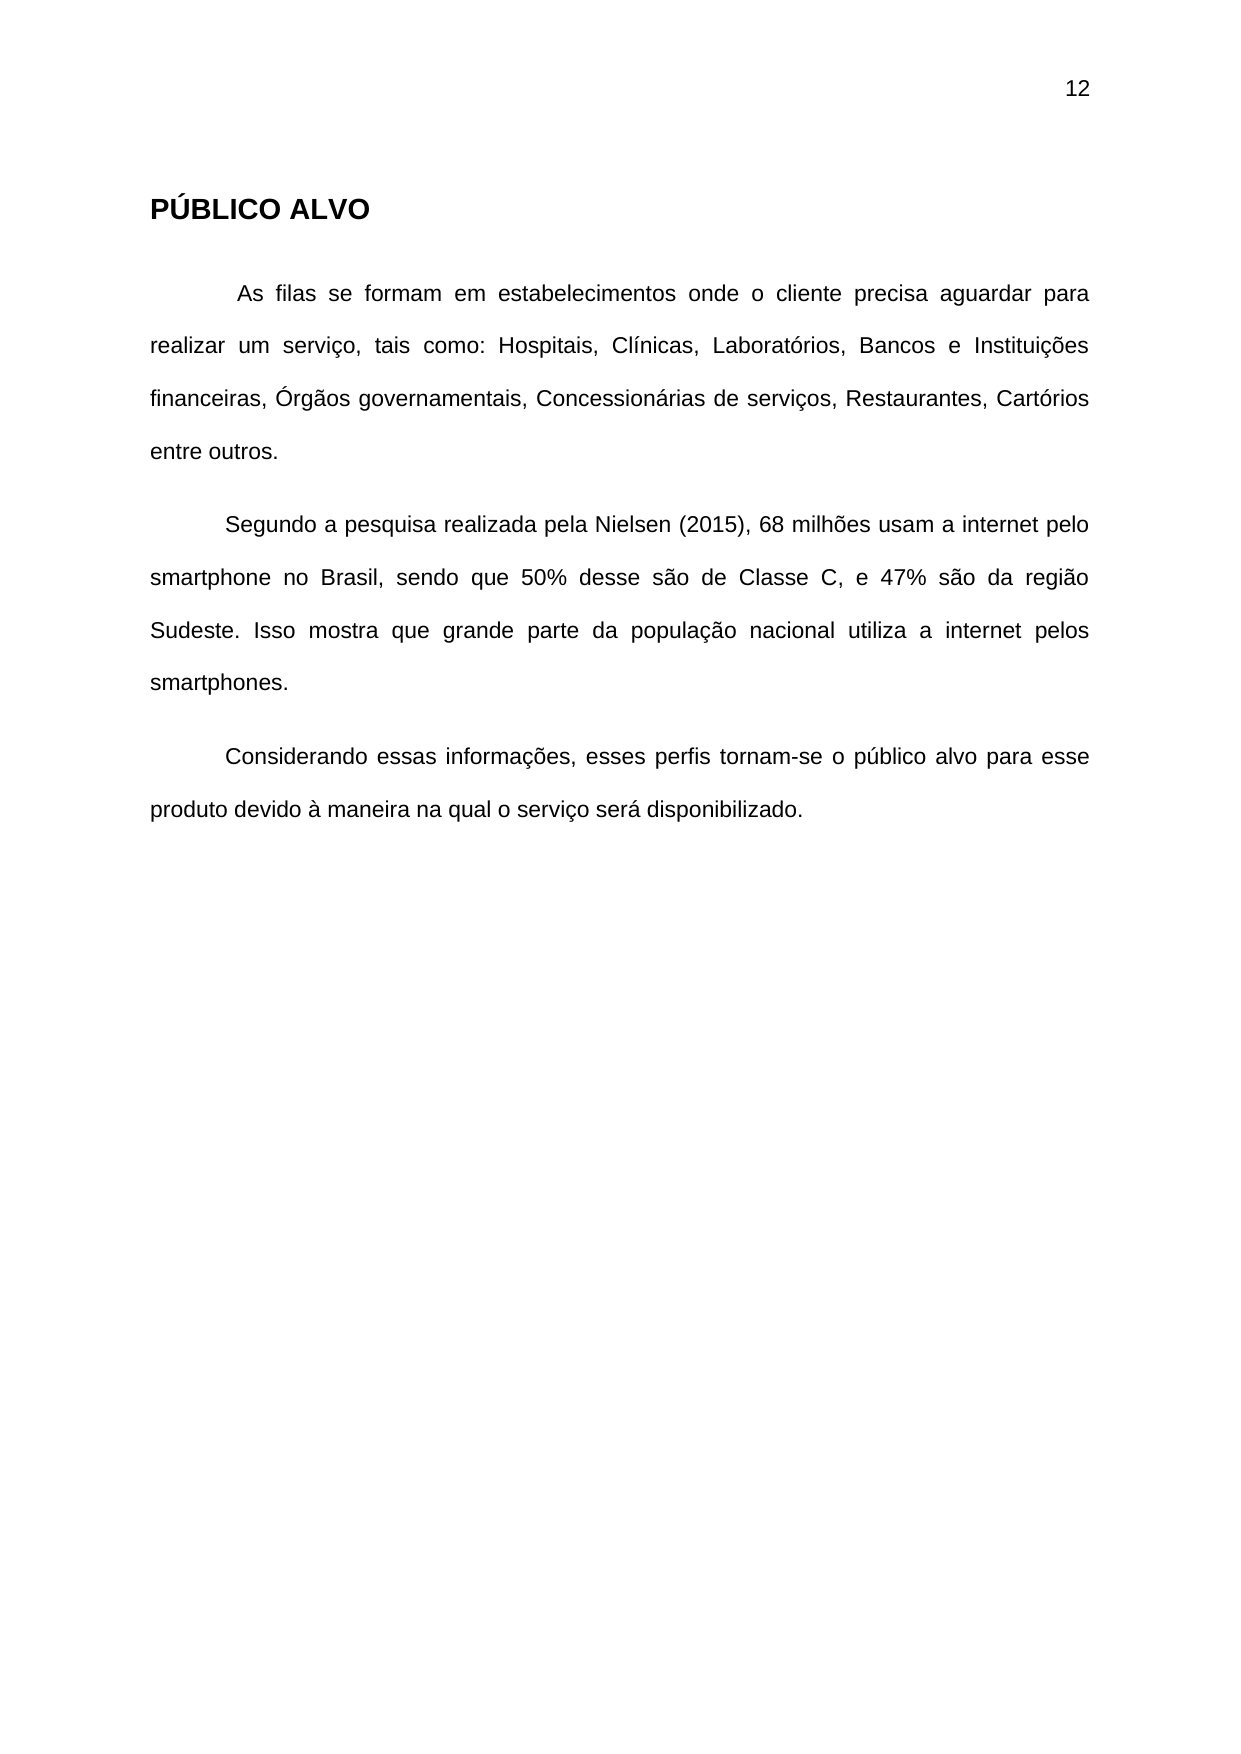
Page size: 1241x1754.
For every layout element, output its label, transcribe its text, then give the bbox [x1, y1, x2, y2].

text As filas se formam em estabelecimentos onde o cliente precisa aguardar para realizar um serviço, tais como: Hospitais, Clínicas, Laboratórios, Bancos e Instituições financeiras, Órgãos governamentais, Concessionárias de serviços, Restaurantes, Cartórios entre outros. [150, 279, 1090, 464]
text Segundo a pesquisa realizada pela Nielsen (2015), 68 milhões usam a internet pelo smartphone no Brasil, sendo que 50% desse são de Classe C, e 47% são da região Sudeste. Isso mostra que grande parte da população nacional utiliza a internet pelos smartphones. [150, 511, 1090, 696]
subtitle PÚBLICO ALVO [150, 192, 1090, 225]
text Considerando essas informações, esses perfis tornam-se o público alvo para esse produto devido à maneira na qual o serviço será disponibilizado. [150, 743, 1090, 822]
